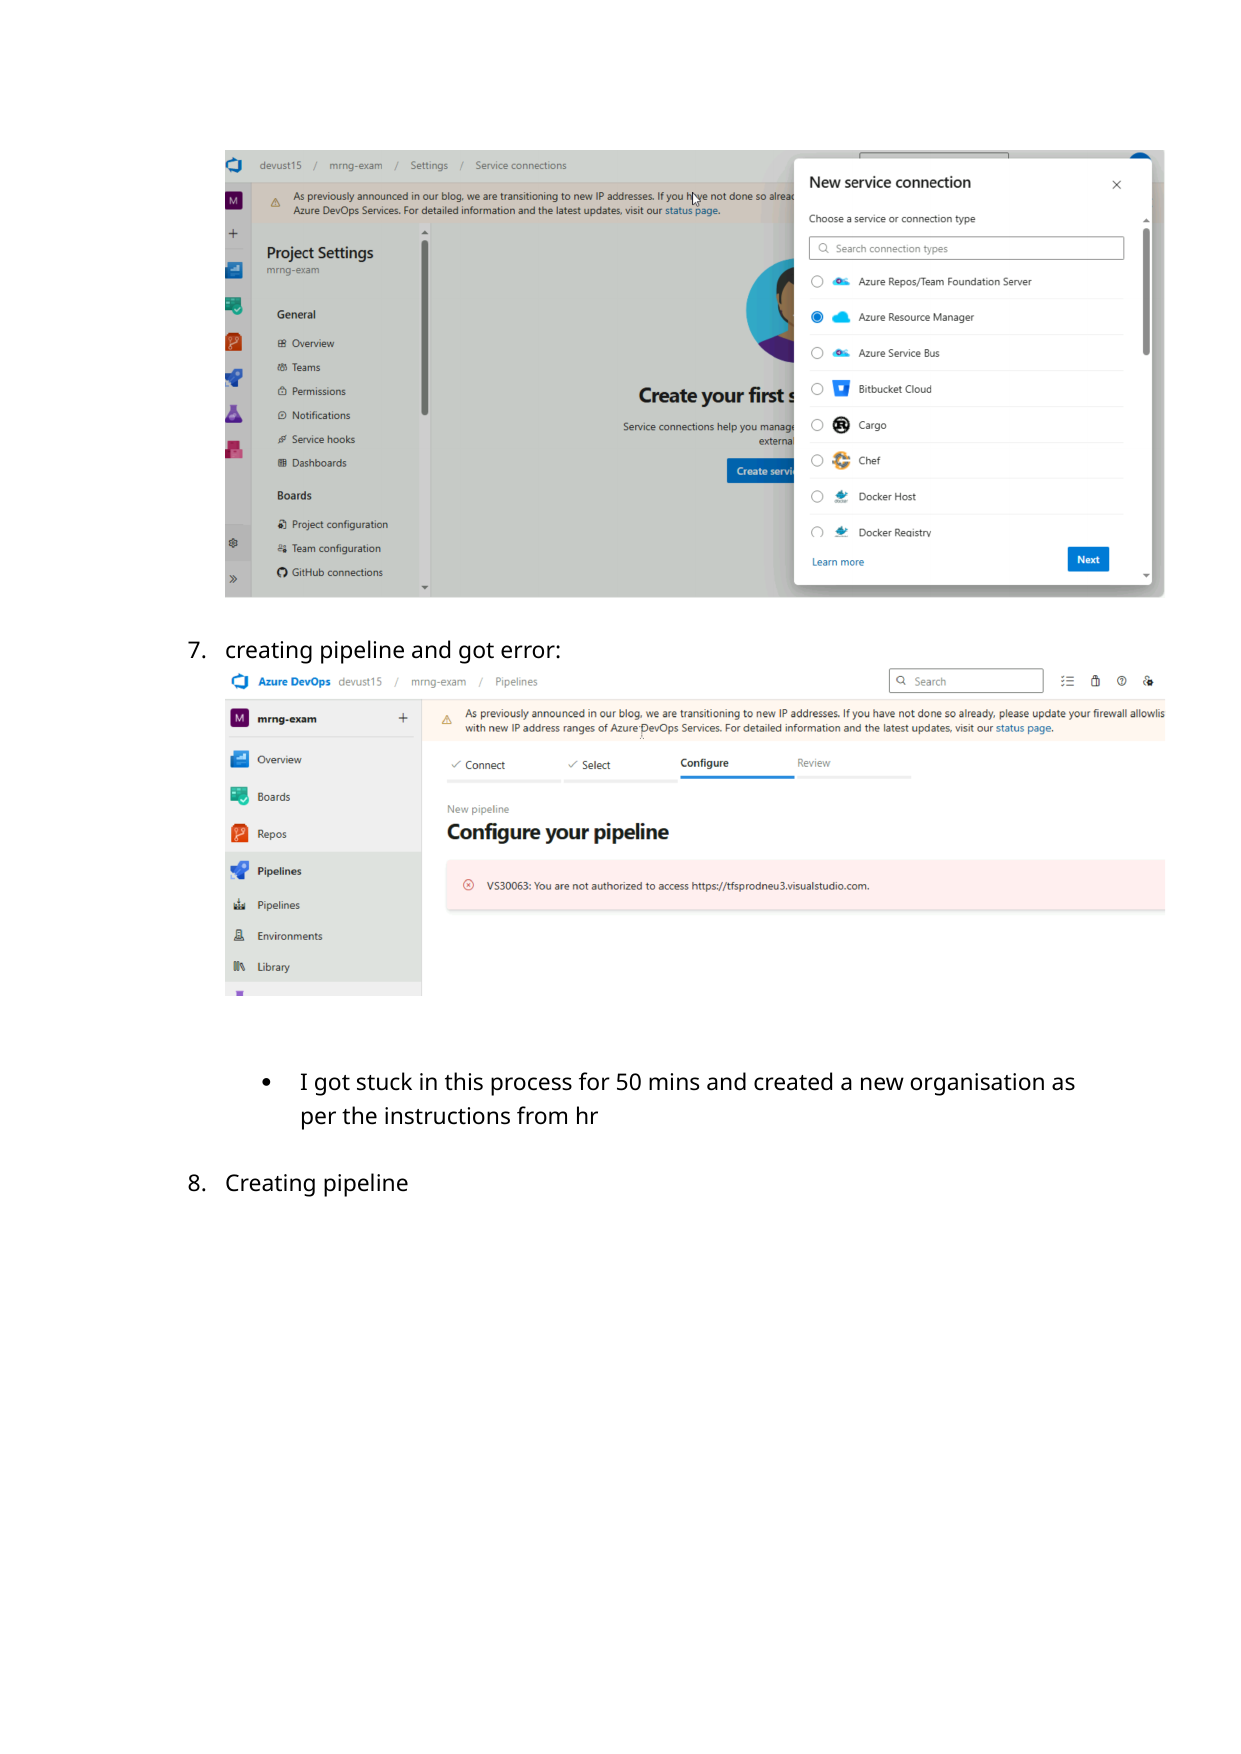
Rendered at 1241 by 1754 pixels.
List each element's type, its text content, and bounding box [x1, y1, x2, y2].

list Creating pipeline [187, 1167, 1090, 1198]
list I got stuck in this process for 50 mins and created a new organisation as per the instructions from hr [262, 1066, 1090, 1131]
picture [225, 667, 1166, 996]
picture [225, 150, 1166, 598]
list creating pipeline and got error: [187, 633, 1090, 665]
